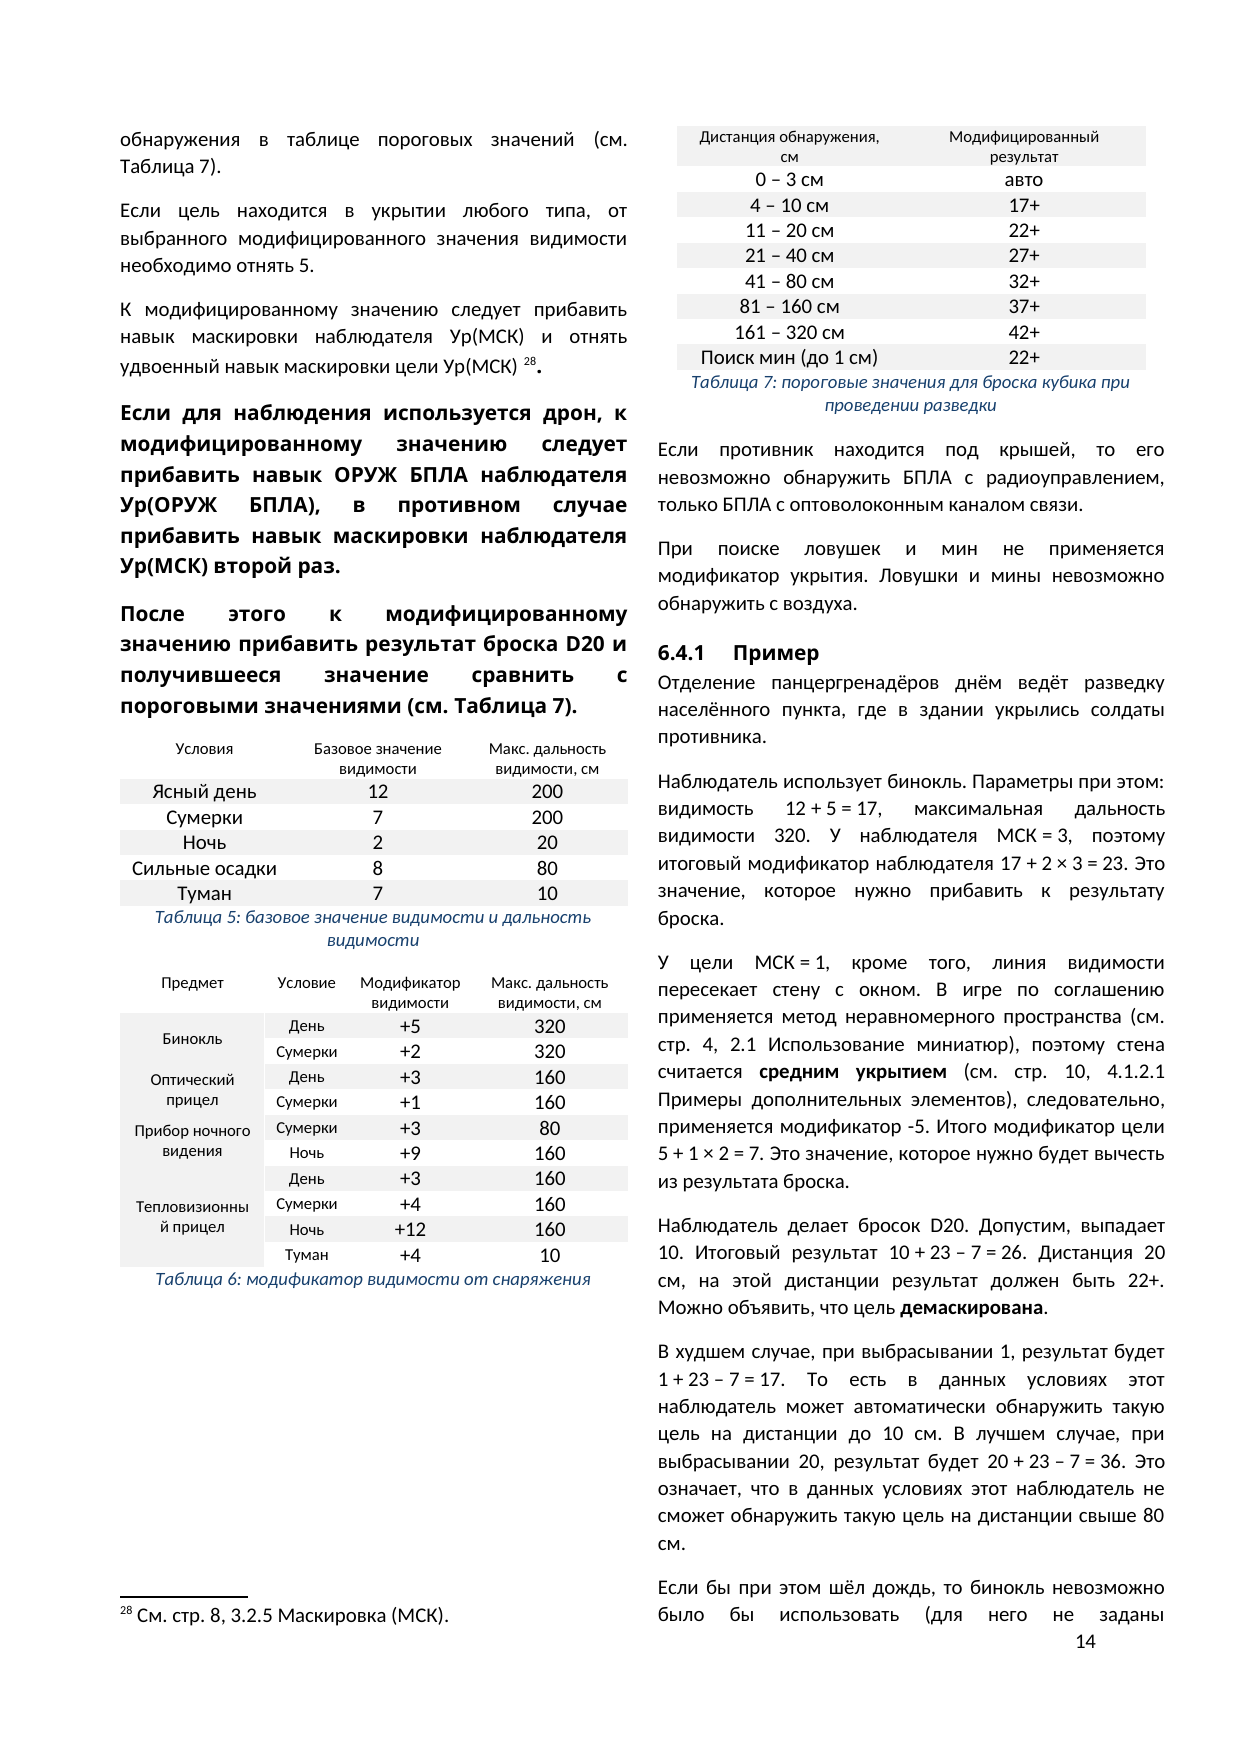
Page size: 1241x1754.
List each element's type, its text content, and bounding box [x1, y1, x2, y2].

table_cell 12 [289, 779, 467, 804]
text Таблица 7: пороговые значения для броска кубика при проведении разведки [658, 370, 1165, 416]
table_cell Туман [265, 1242, 349, 1267]
text Таблица 5: базовое значение видимости и дальность видимости [120, 906, 628, 952]
table_cell 32+ [902, 268, 1146, 293]
table_header Модификатор видимости [349, 973, 472, 1013]
table_cell 160 [472, 1064, 628, 1089]
table_cell 161 – 320 см [677, 319, 902, 344]
table_cell 17+ [902, 192, 1146, 217]
table_cell Ночь [265, 1140, 349, 1166]
text Отделение панцергренадёров днём ведёт разведку населённого пункта, где в здании укрылись солдаты противника. [658, 669, 1165, 749]
text У цели МСК = 1, кроме того, линия видимости пересекает стену с окном. В игре по соглашению применяется метод неравномерного пространства (см. стр. 3, 2.1 Использование миниатюр), поэтому стена считается средним укрытием (см. стр. 9, 4.1.2.1 Примеры дополнительных элементов), следовательно, применяется модификатор -5. Итого модификатор цели 5 + 1 × 2 = 7. Это значение, которое нужно будет вычесть из результата броска. [658, 949, 1165, 1193]
table_cell 10 [472, 1242, 628, 1267]
table_cell Сильные осадки [120, 855, 289, 880]
table_cell Сумерки [265, 1089, 349, 1115]
table_cell Оптический прицел [120, 1064, 264, 1115]
table_cell День [265, 1064, 349, 1089]
table_header Макс. дальность видимости, см [472, 973, 628, 1013]
table_cell +3 [349, 1064, 472, 1089]
table_cell Тепловизионный прицел [120, 1166, 264, 1267]
text К модифицированному значению следует прибавить навык маскировки наблюдателя Ур(МСК) и отнять удвоенный навык маскировки цели Ур(МСК) . [120, 296, 628, 379]
table_cell 7 [289, 880, 467, 906]
table_cell 0 – 3 см [677, 166, 902, 192]
table_cell Сумерки [265, 1039, 349, 1064]
table_cell 27+ [902, 243, 1146, 268]
table_cell 200 [467, 804, 628, 829]
table_header Предмет [120, 973, 264, 1013]
table_cell 37+ [902, 294, 1146, 319]
text Наблюдатель делает бросок D20. Допустим, выпадает 10. Итоговый результат 10 + 23 – 7 = 26. Дистанция 20 см, на этой дистанции результат должен быть 22+. Можно объявить, что цель демаскирована. [658, 1212, 1165, 1320]
table_cell 160 [472, 1166, 628, 1191]
table_cell 80 [472, 1115, 628, 1140]
text При поиске ловушек и мин не применяется модификатор укрытия. Ловушки и мины невозможно обнаружить с воздуха. [658, 535, 1165, 616]
table_cell 2 [289, 830, 467, 855]
text В худшем случае, при выбрасывании 1, результат будет 1 + 23 – 7 = 17. То есть в данных условиях этот наблюдатель может автоматически обнаружить такую цель на дистанции до 10 см. В лучшем случае, при выбрасывании 20, результат будет 20 + 23 – 7 = 36. Это означает, что в данных условиях этот наблюдатель не сможет обнаружить такую цель на дистанции свыше 80 см. [658, 1338, 1165, 1556]
table_cell Ясный день [120, 779, 289, 804]
table_cell Прибор ночного видения [120, 1115, 264, 1166]
text Наблюдатель использует бинокль. Параметры при этом: видимость 12 + 5 = 17, максимальная дальность видимости 320. У наблюдателя МСК = 3, поэтому итоговый модификатор наблюдателя 17 + 2 × 3 = 23. Это значение, которое нужно прибавить к результату броска. [658, 768, 1165, 930]
table_cell 160 [472, 1216, 628, 1242]
table_cell 80 [467, 855, 628, 880]
table_cell 320 [472, 1013, 628, 1038]
table_cell 8 [289, 855, 467, 880]
table_header Условие [265, 973, 349, 1013]
table_cell Бинокль [120, 1013, 264, 1064]
text Если цель находится в укрытии любого типа, от выбранного модифицированного значения видимости необходимо отнять 5. [120, 197, 628, 277]
table_cell 42+ [902, 319, 1146, 344]
text После этого к модифицированному значению прибавить результат броска D20 и получившееся значение сравнить с пороговыми значениями (см. Таблица 7). [120, 599, 628, 719]
table_header Модифицированный результат [902, 126, 1146, 166]
table_cell 200 [467, 779, 628, 804]
table_cell Поиск мин (до 1 см) [677, 344, 902, 370]
table_cell 81 – 160 см [677, 294, 902, 319]
table_cell 22+ [902, 217, 1146, 243]
table_cell +1 [349, 1089, 472, 1115]
table_cell 20 [467, 830, 628, 855]
table_cell авто [902, 166, 1146, 192]
table_cell +9 [349, 1140, 472, 1166]
table_header Дистанция обнаружения, см [677, 126, 902, 166]
table_cell 160 [472, 1089, 628, 1115]
table_cell +4 [349, 1191, 472, 1216]
table_cell +4 [349, 1242, 472, 1267]
table_cell +3 [349, 1166, 472, 1191]
table_cell 320 [472, 1039, 628, 1064]
table_cell 160 [472, 1191, 628, 1216]
table_cell +3 [349, 1115, 472, 1140]
table_cell 160 [472, 1140, 628, 1166]
table_cell Сумерки [120, 804, 289, 829]
text Таблица 6: модификатор видимости от снаряжения [120, 1267, 628, 1290]
table_header Макс. дальность видимости, см [467, 738, 628, 779]
subtitle Пример [658, 638, 1165, 667]
table_cell День [265, 1013, 349, 1038]
table_cell +2 [349, 1039, 472, 1064]
table_cell Ночь [120, 830, 289, 855]
text Если для наблюдения используется дрон, к модифицированному значению следует прибавить навык ОРУЖ БПЛА наблюдателя Ур(ОРУЖ БПЛА), в противном случае прибавить навык маскировки наблюдателя Ур(МСК) второй раз. [120, 398, 628, 580]
table_cell 4 – 10 см [677, 192, 902, 217]
table_cell День [265, 1166, 349, 1191]
table_cell 41 – 80 см [677, 268, 902, 293]
table_cell +12 [349, 1216, 472, 1242]
table_cell 10 [467, 880, 628, 906]
table_cell +5 [349, 1013, 472, 1038]
text Если противник находится под крышей, то его невозможно обнаружить БПЛА с радиоуправлением, только БПЛА с оптоволоконным каналом связи. [658, 436, 1165, 517]
table_cell 21 – 40 см [677, 243, 902, 268]
table_header Условия [120, 738, 289, 779]
table_header Базовое значение видимости [289, 738, 467, 779]
table_cell 22+ [902, 344, 1146, 370]
table_cell 11 – 20 см [677, 217, 902, 243]
table_cell Сумерки [265, 1115, 349, 1140]
table_cell Туман [120, 880, 289, 906]
table_cell 7 [289, 804, 467, 829]
table_cell Сумерки [265, 1191, 349, 1216]
table_cell Ночь [265, 1216, 349, 1242]
